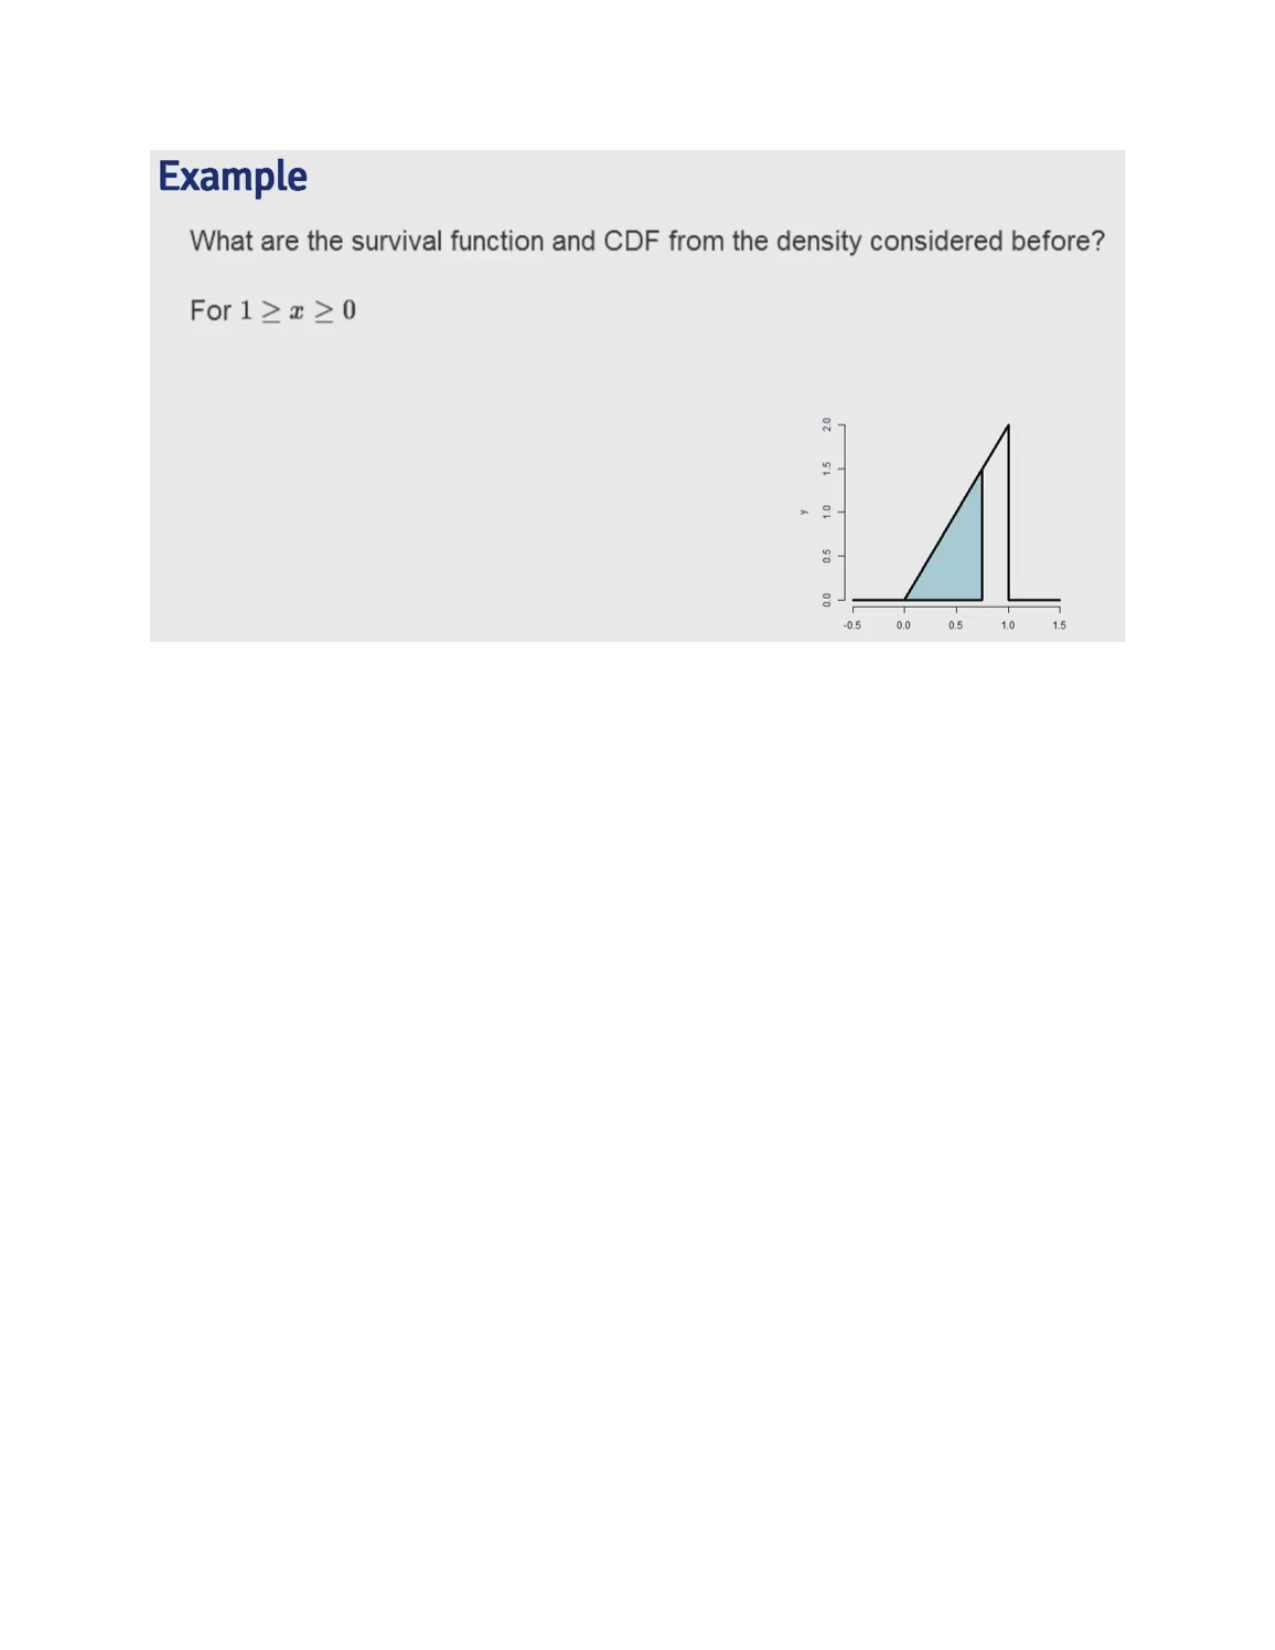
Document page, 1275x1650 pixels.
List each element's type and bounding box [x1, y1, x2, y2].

picture [150, 150, 1125, 642]
